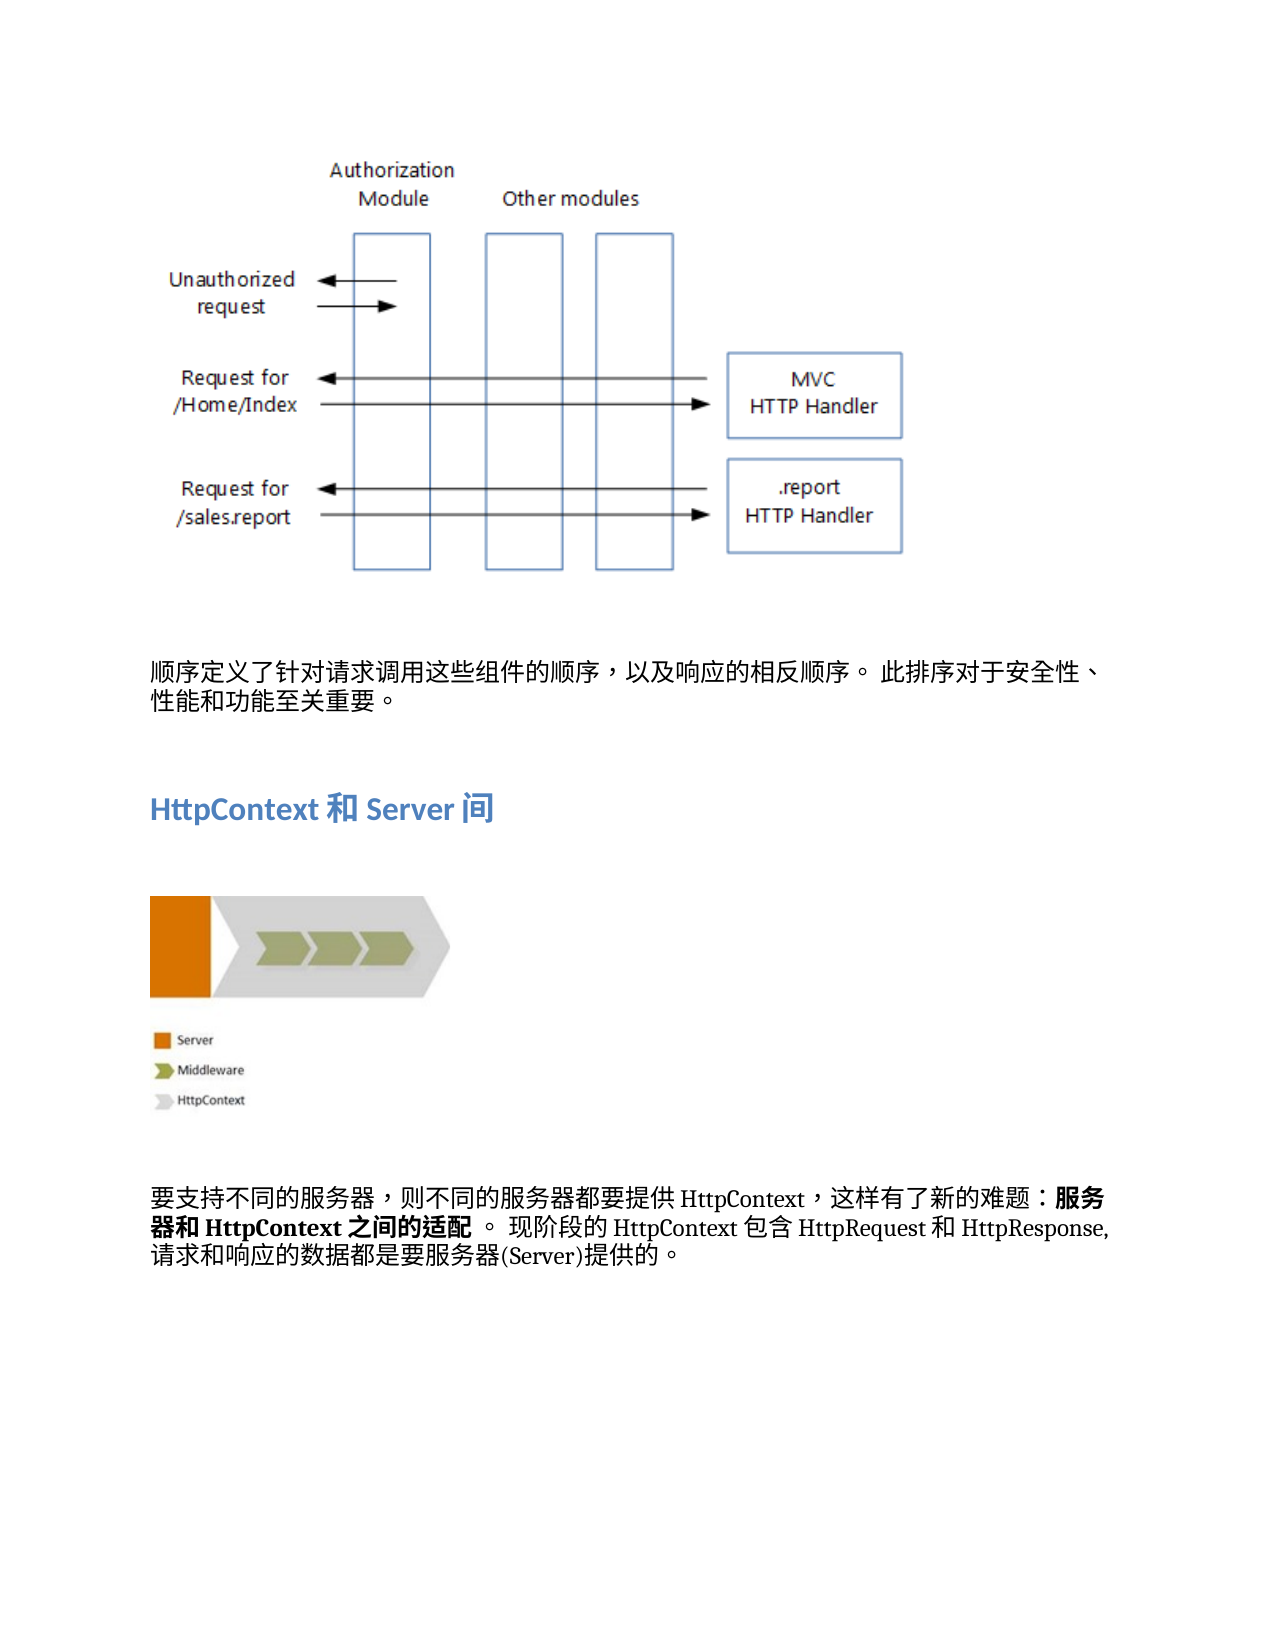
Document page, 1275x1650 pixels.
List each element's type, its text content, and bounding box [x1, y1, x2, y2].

subtitle HttpContext和Server间 [150, 785, 1125, 830]
picture [150, 150, 924, 591]
text 要支持不同的服务器，则不同的服务器都要提供HttpContext，这样有了新的难题：服务器和HttpContext之间的适配 。 现阶段的HttpContext包含HttpRequest和HttpResponse,请求和响应的数据都是要服务器(Server)提供的。 [150, 1185, 1125, 1271]
text 顺序定义了针对请求调用这些组件的顺序，以及响应的相反顺序。 此排序对于安全性、性能和功能至关重要。 [150, 659, 1125, 716]
picture [150, 896, 451, 1117]
